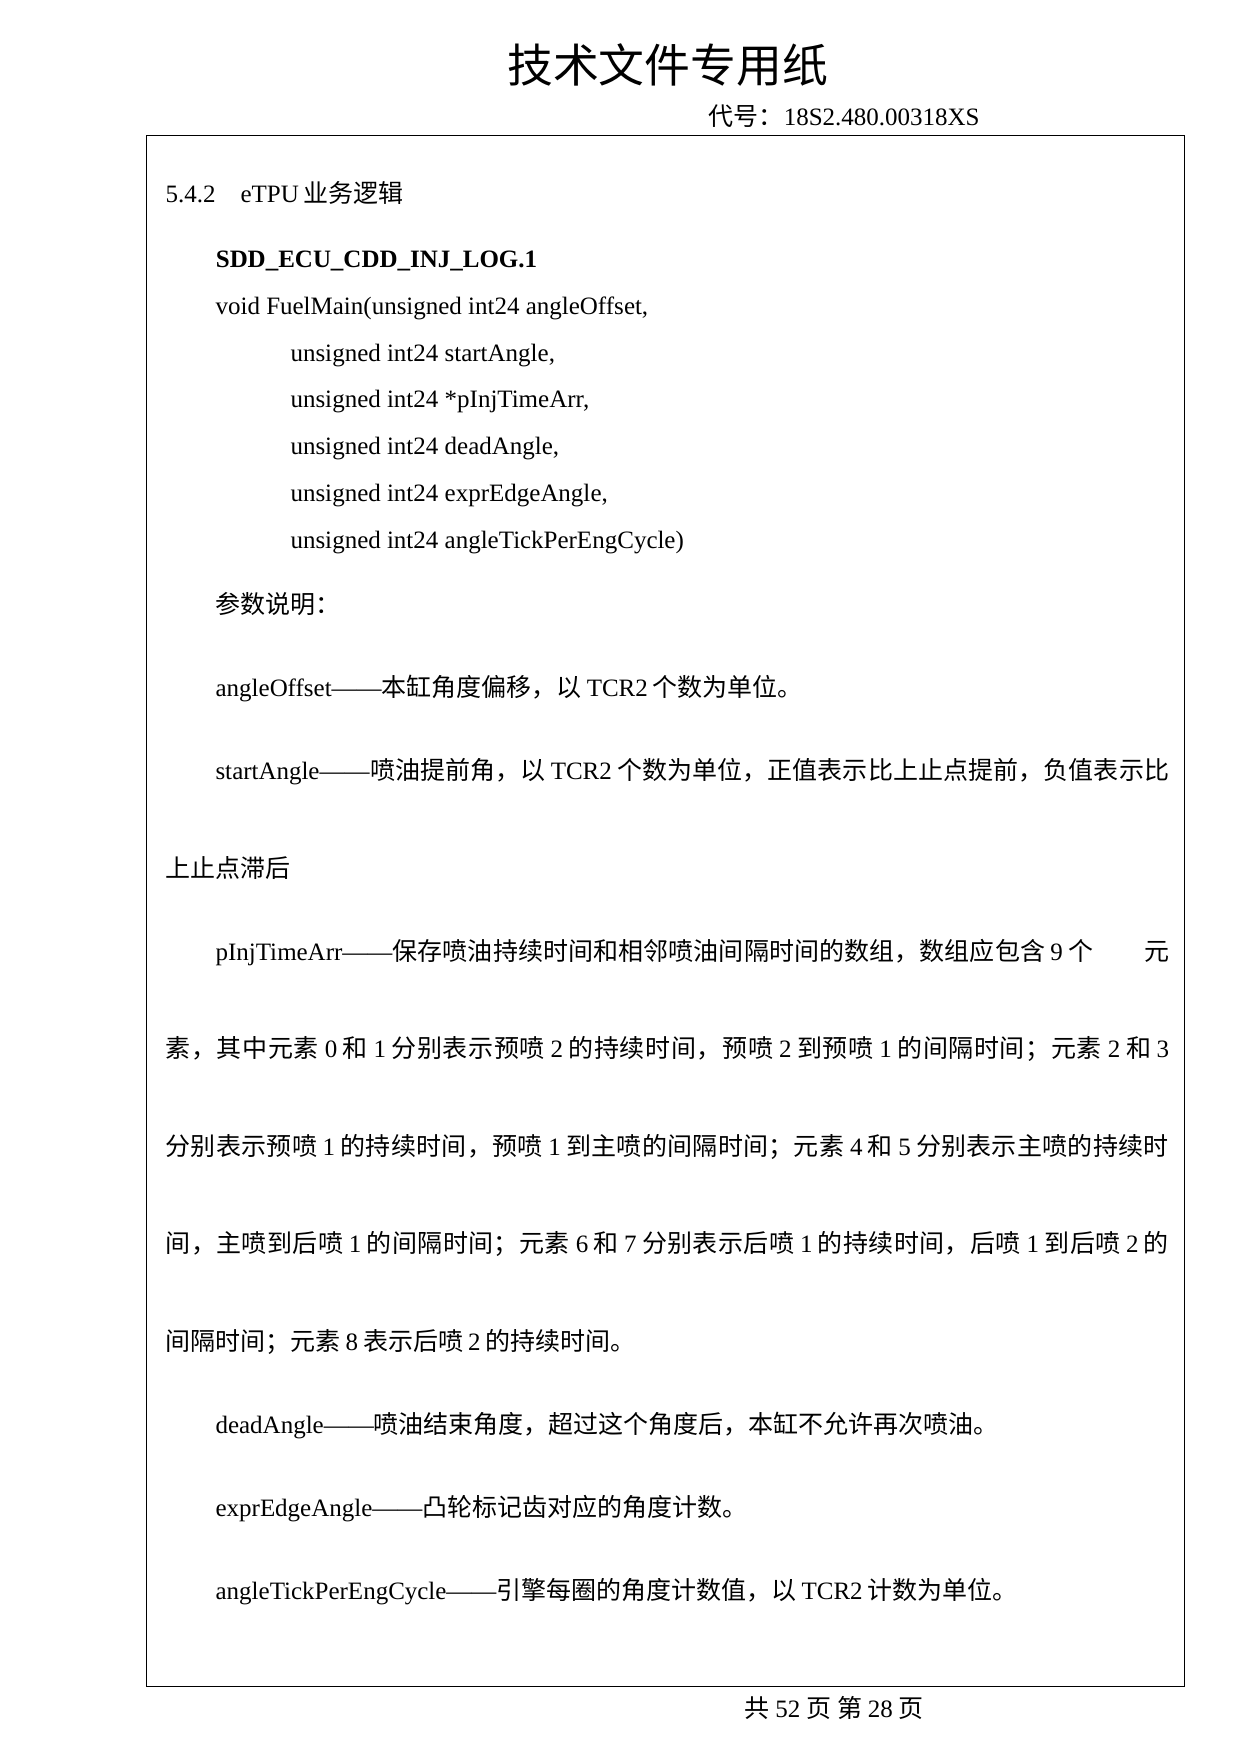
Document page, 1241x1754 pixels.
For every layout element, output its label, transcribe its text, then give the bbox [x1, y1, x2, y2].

text deadAngle——喷油结束角度，超过这个角度后，本缸不允许再次喷油。 [165, 1390, 1169, 1455]
text angleOffset——本缸角度偏移，以TCR2个数为单位。 [165, 653, 1169, 718]
text exprEdgeAngle——凸轮标记齿对应的角度计数。 [165, 1473, 1169, 1538]
text eTPU业务逻辑 [165, 159, 1169, 224]
text startAngle——喷油提前角，以TCR2个数为单位，正值表示比上止点提前，负值表示比上止点滞后 [165, 736, 1169, 899]
text unsigned int24 angleTickPerEngCycle) [165, 523, 1169, 556]
text unsigned int24 deadAngle, [165, 429, 1169, 462]
text 参数说明： [165, 570, 1169, 635]
text unsigned int24 *pInjTimeArr, [165, 383, 1169, 415]
text unsigned int24 startAngle, [165, 336, 1169, 368]
text void FuelMain(unsigned int24 angleOffset, [165, 289, 1169, 321]
text angleTickPerEngCycle——引擎每圈的角度计数值，以TCR2计数为单位。 [165, 1556, 1169, 1621]
text unsigned int24 exprEdgeAngle, [165, 476, 1169, 509]
text pInjTimeArr——保存喷油持续时间和相邻喷油间隔时间的数组，数组应包含9个 元素，其中元素0和1分别表示预喷2的持续时间，预喷2到预喷1的间隔时间；元素2和3分别表示预喷1的持续时间，预喷1到主喷的间隔时间；元素4和5分别表示主喷的持续时间，主喷到后喷1的间隔时间；元素6和7分别表示后喷1的持续时间，后喷1到后喷2的间隔时间；元素8表示后喷2的持续时间。 [165, 917, 1169, 1372]
text SDD_ECU_CDD_INJ_LOG.1 [165, 242, 1169, 274]
